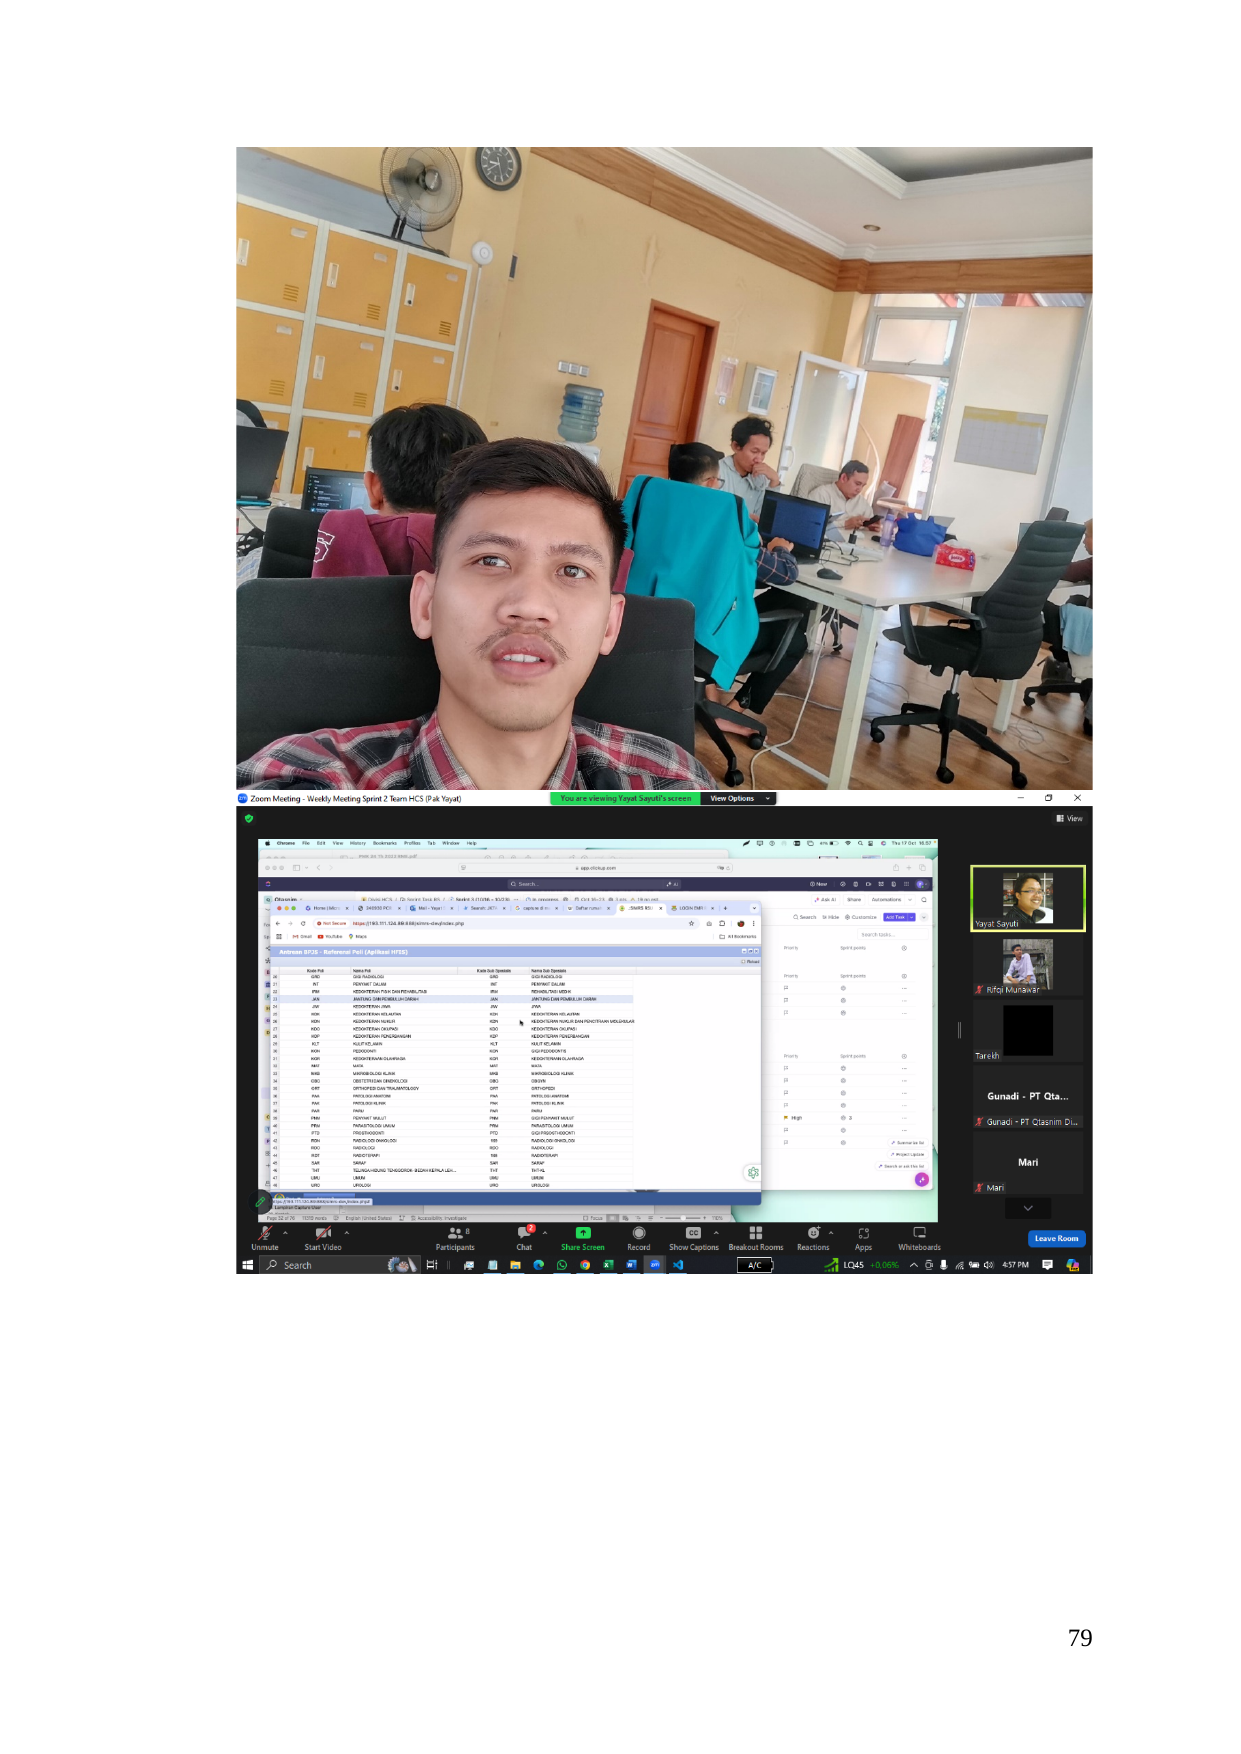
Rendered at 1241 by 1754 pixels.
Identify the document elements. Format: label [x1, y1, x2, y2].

picture [236, 792, 1093, 1274]
picture [236, 147, 1093, 790]
